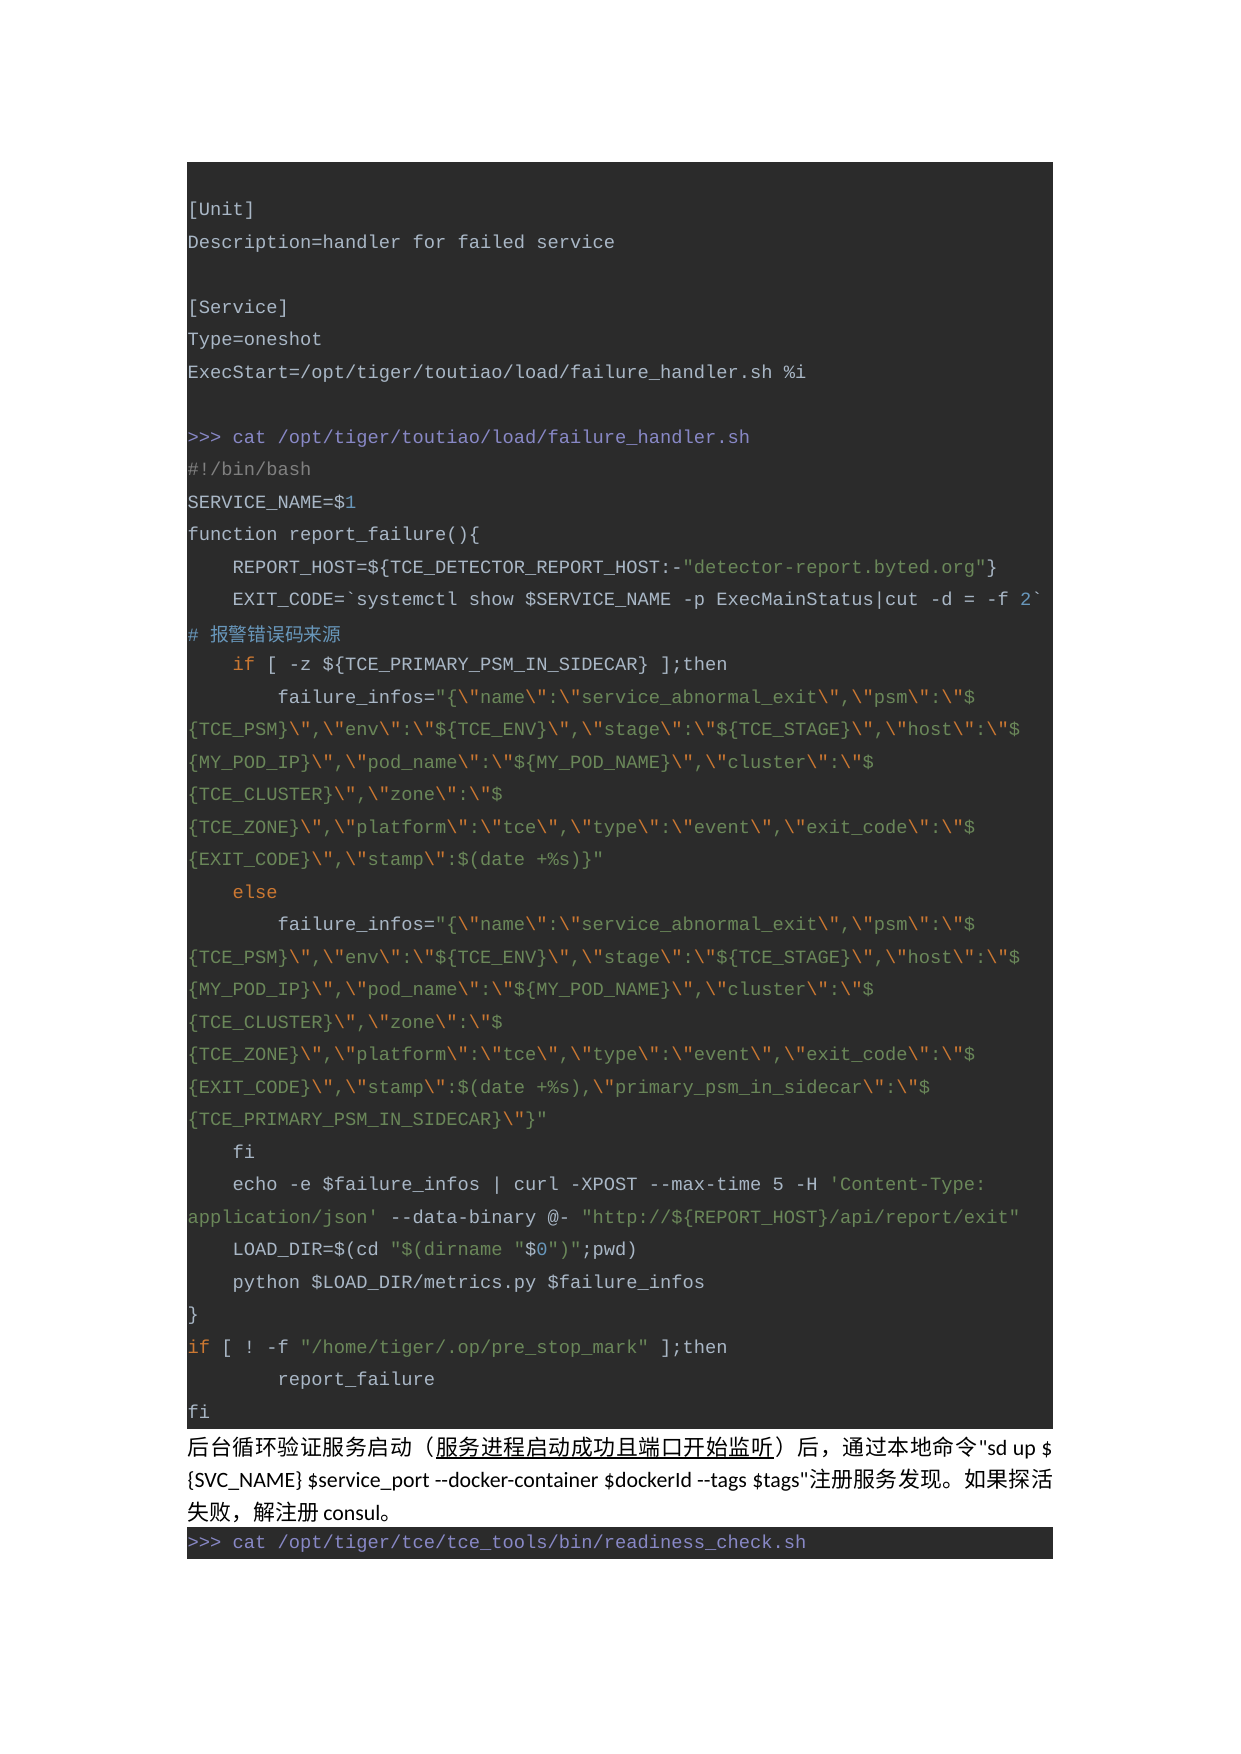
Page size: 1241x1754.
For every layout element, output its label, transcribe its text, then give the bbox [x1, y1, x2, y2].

text 后台循环验证服务启动（服务进程启动成功且端口开始监听）后，通过本地命令"sd up ${SVC_NAME} $service_port --docker-container $dockerId --tags $tags"注册服务发现。如果探活失败，解注册consul。 [187, 1429, 1053, 1527]
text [187, 162, 1053, 1429]
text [187, 1527, 1053, 1559]
